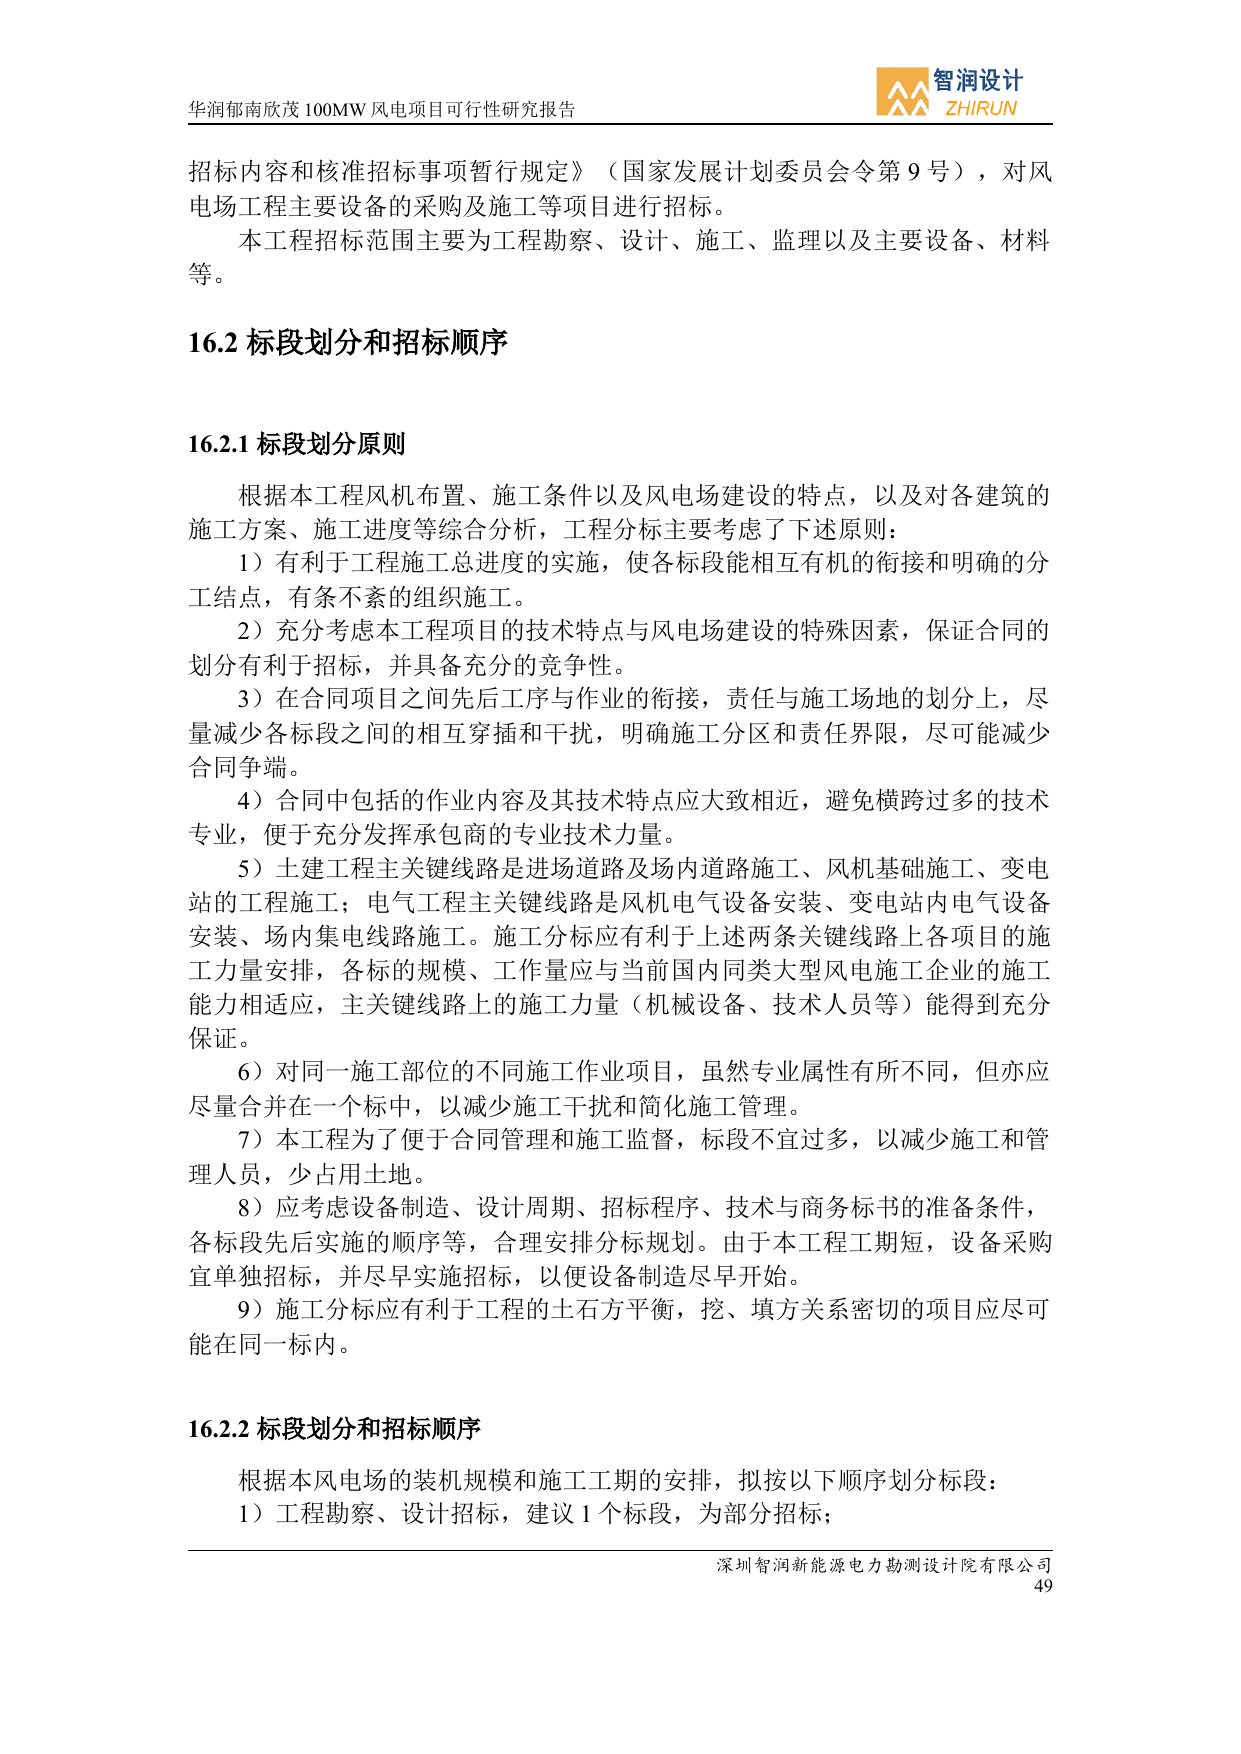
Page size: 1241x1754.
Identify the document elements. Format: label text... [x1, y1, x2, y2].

text 根据本工程风机布置、施工条件以及风电场建设的特点，以及对各建筑的施工方案、施工进度等综合分析，工程分标主要考虑了下述原则： [187, 477, 1053, 544]
text 3）在合同项目之间先后工序与作业的衔接，责任与施工场地的划分上，尽量减少各标段之间的相互穿插和干扰，明确施工分区和责任界限，尽可能减少合同争端。 [187, 680, 1053, 782]
text 7）本工程为了便于合同管理和施工监督，标段不宜过多，以减少施工和管理人员，少占用土地。 [187, 1122, 1053, 1190]
text 5）土建工程主关键线路是进场道路及场内道路施工、风机基础施工、变电站的工程施工；电气工程主关键线路是风机电气设备安装、变电站内电气设备安装、场内集电线路施工。施工分标应有利于上述两条关键线路上各项目的施工力量安排，各标的规模、工作量应与当前国内同类大型风电施工企业的施工能力相适应，主关键线路上的施工力量（机械设备、技术人员等）能得到充分保证。 [187, 850, 1053, 1054]
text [187, 154, 1053, 222]
title 16.2.2 标段划分和招标顺序 [187, 1411, 1053, 1444]
text 6）对同一施工部位的不同施工作业项目，虽然专业属性有所不同，但亦应尽量合并在一个标中，以减少施工干扰和简化施工管理。 [187, 1054, 1053, 1122]
text 本工程招标范围主要为工程勘察、设计、施工、监理以及主要设备、材料等。 [187, 222, 1053, 290]
text 1）工程勘察、设计招标，建议1个标段，为部分招标； [187, 1495, 1053, 1529]
title 16.2.1 标段划分原则 [187, 426, 1053, 460]
text 4）合同中包括的作业内容及其技术特点应大致相近，避免横跨过多的技术专业，便于充分发挥承包商的专业技术力量。 [187, 782, 1053, 850]
text 8）应考虑设备制造、设计周期、招标程序、技术与商务标书的准备条件，各标段先后实施的顺序等，合理安排分标规划。由于本工程工期短，设备采购宜单独招标，并尽早实施招标，以便设备制造尽早开始。 [187, 1190, 1053, 1292]
picture [876, 65, 1024, 117]
text 1）有利于工程施工总进度的实施，使各标段能相互有机的衔接和明确的分工结点，有条不紊的组织施工。 [187, 544, 1053, 612]
text 2）充分考虑本工程项目的技术特点与风电场建设的特殊因素，保证合同的划分有利于招标，并具备充分的竞争性。 [187, 612, 1053, 680]
text 9）施工分标应有利于工程的土石方平衡，挖、填方关系密切的项目应尽可能在同一标内。 [187, 1292, 1053, 1359]
subtitle 16.2 标段划分和招标顺序 [187, 307, 1053, 375]
text 根据本风电场的装机规模和施工工期的安排，拟按以下顺序划分标段： [187, 1461, 1053, 1495]
